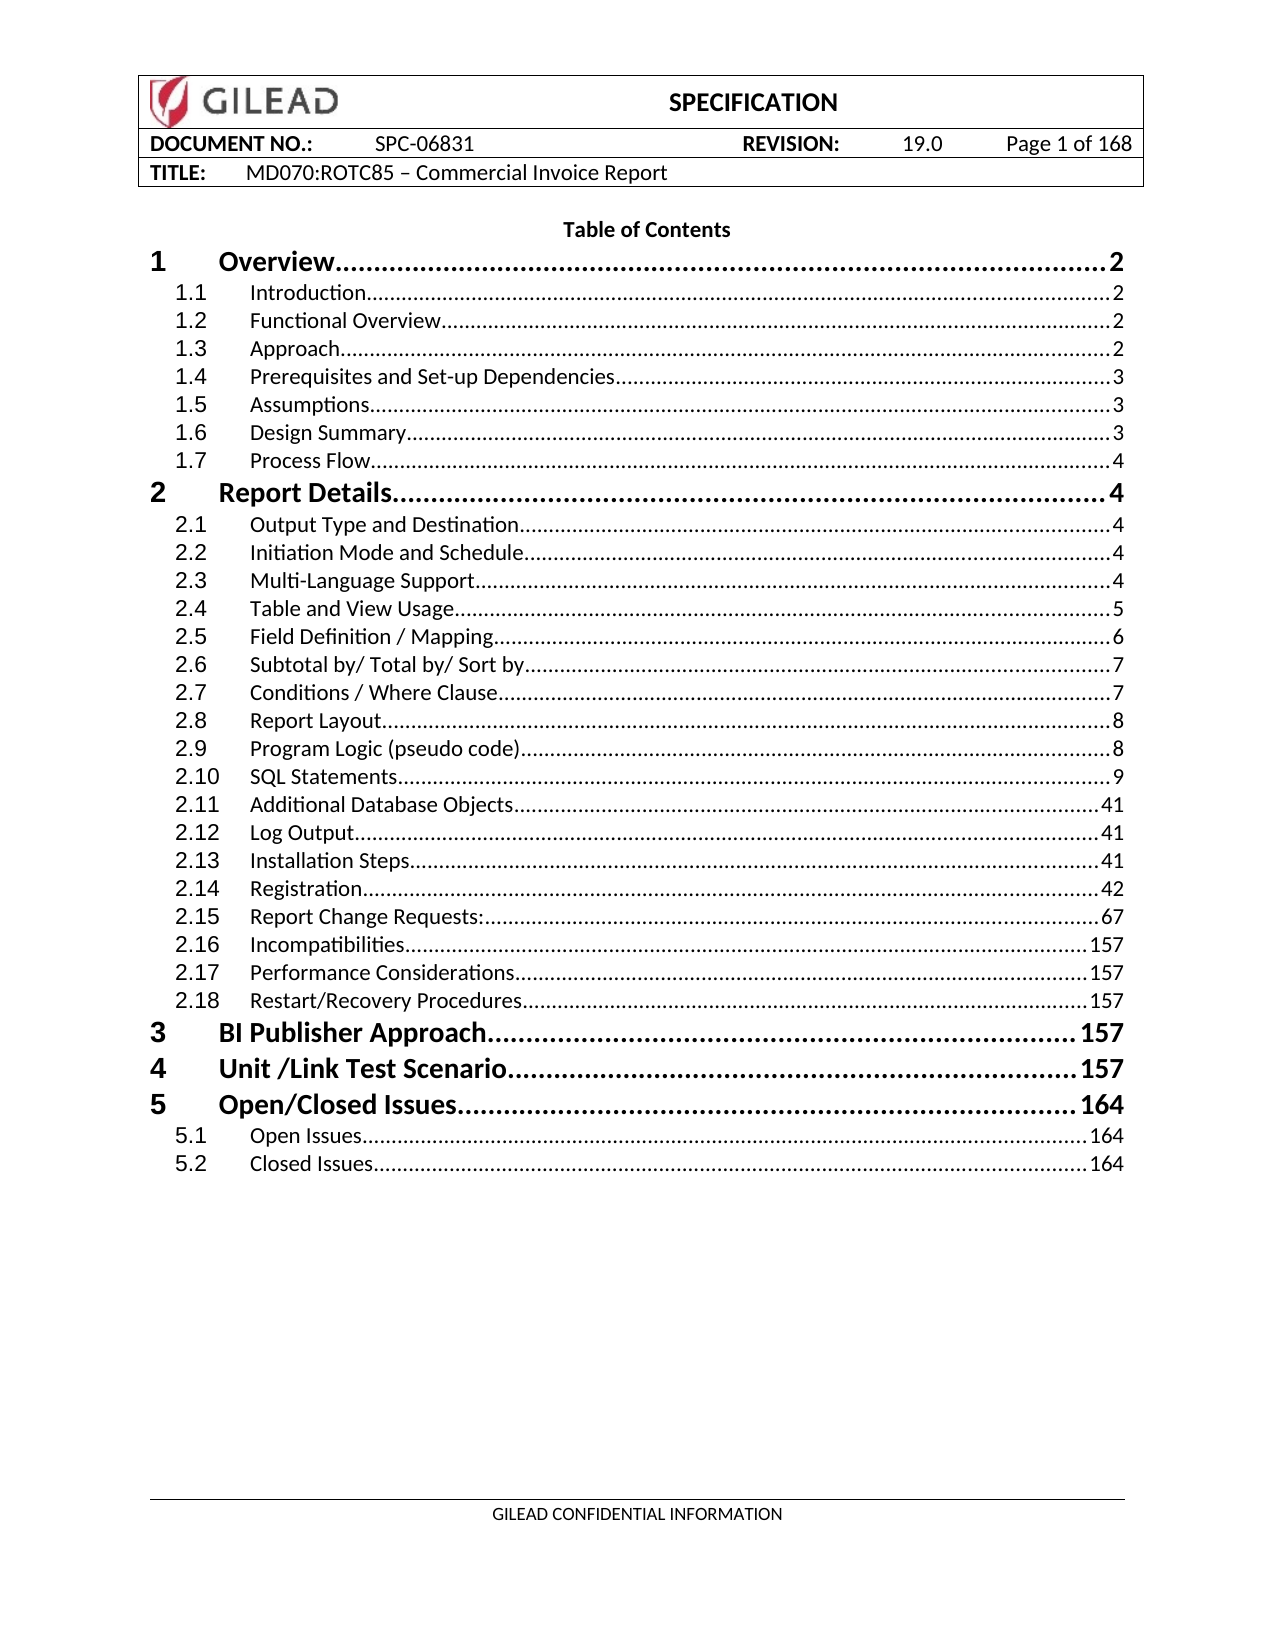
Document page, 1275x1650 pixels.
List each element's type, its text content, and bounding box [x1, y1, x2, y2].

text 2 Report Details 4 [150, 474, 1125, 510]
text 5.2 Closed Issues 164 [175, 1149, 1125, 1177]
text 1.3 Approach 2 [175, 334, 1125, 362]
text 1.7 Process Flow 4 [175, 447, 1125, 474]
text 1.5 Assumptions 3 [175, 391, 1125, 418]
text 2.4 Table and View Usage 5 [175, 594, 1125, 622]
text 2.7 Conditions / Where Clause 7 [175, 678, 1125, 706]
text 1.2 Functional Overview 2 [175, 306, 1125, 334]
text 5.1 Open Issues 164 [175, 1121, 1125, 1149]
text 1.1 Introduction 2 [175, 278, 1125, 306]
text 2.15 Report Change Requests: 67 [175, 902, 1125, 931]
picture [150, 76, 338, 128]
text 2.10 SQL Statements 9 [175, 762, 1125, 790]
text 2.3 Multi-Language Support 4 [175, 566, 1125, 594]
text 2.13 Installation Steps 41 [175, 846, 1125, 874]
text 2.2 Initiation Mode and Schedule 4 [175, 538, 1125, 566]
text 2.9 Program Logic (pseudo code) 8 [175, 734, 1125, 762]
text 3 BI Publisher Approach 157 [150, 1014, 1125, 1050]
text 2.6 Subtotal by/ Total by/ Sort by 7 [175, 650, 1125, 678]
text 1 Overview 2 [150, 243, 1125, 278]
text 2.8 Report Layout 8 [175, 706, 1125, 734]
text 5 Open/Closed Issues 164 [150, 1086, 1125, 1121]
text 2.11 Additional Database Objects 41 [175, 790, 1125, 818]
text 1.6 Design Summary 3 [175, 418, 1125, 447]
text Table of Contents [169, 215, 1125, 243]
text 2.14 Registration 42 [175, 874, 1125, 902]
text 4 Unit /Link Test Scenario 157 [150, 1050, 1125, 1086]
text 2.5 Field Definition / Mapping 6 [175, 622, 1125, 650]
text 2.17 Performance Considerations 157 [175, 958, 1125, 987]
text 2.18 Restart/Recovery Procedures 157 [175, 987, 1125, 1014]
text 2.1 Output Type and Destination 4 [175, 510, 1125, 538]
text 1.4 Prerequisites and Set-up Dependencies 3 [175, 362, 1125, 391]
text 2.12 Log Output 41 [175, 818, 1125, 846]
text 2.16 Incompatibilities 157 [175, 931, 1125, 958]
